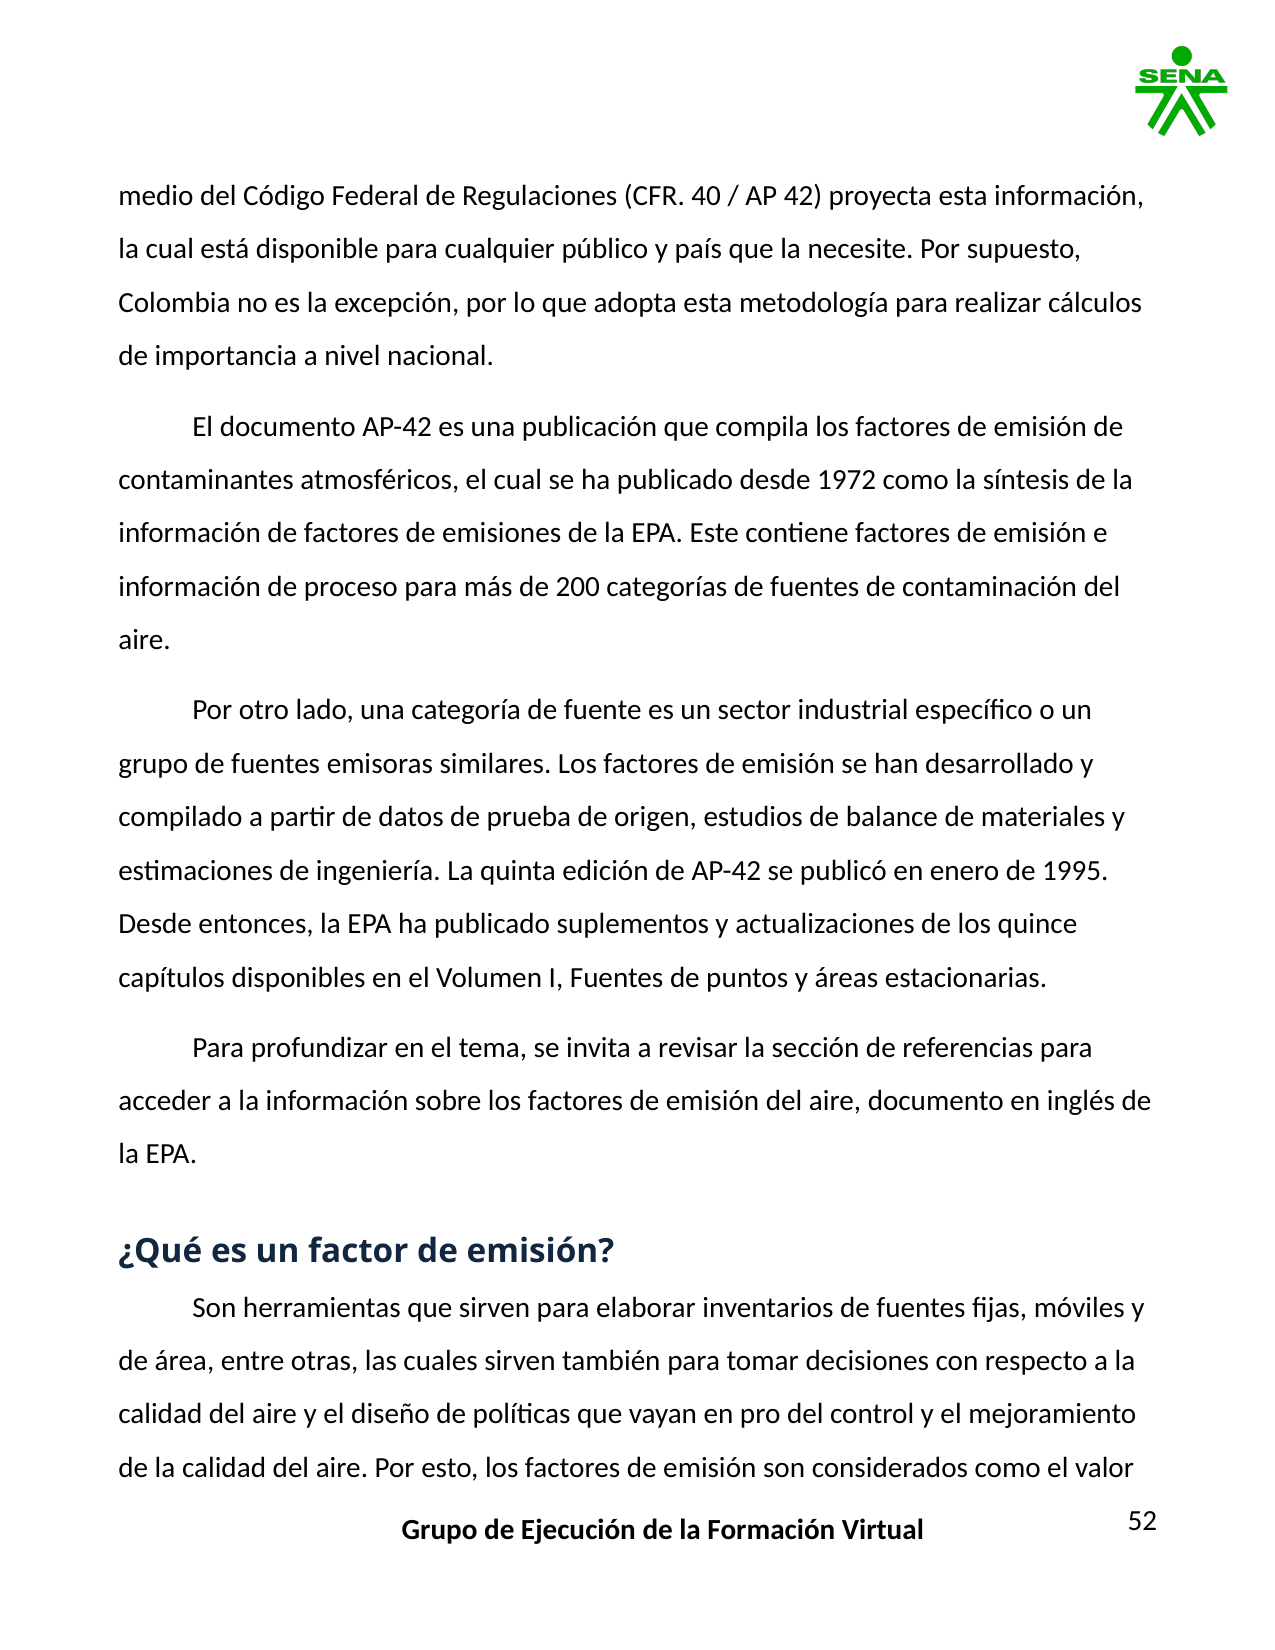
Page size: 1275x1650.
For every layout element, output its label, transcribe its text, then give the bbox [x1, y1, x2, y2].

text Para profundizar en el tema, se invita a revisar la sección de referencias para acceder a la información sobre los factores de emisión del aire, documento en inglés de la EPA. [118, 1029, 1157, 1171]
text Por otro lado, una categoría de fuente es un sector industrial específico o un grupo de fuentes emisoras similares. Los factores de emisión se han desarrollado y compilado a partir de datos de prueba de origen, estudios de balance de materiales y estimaciones de ingeniería. La quinta edición de AP-42 se publicó en enero de 1995. Desde entonces, la EPA ha publicado suplementos y actualizaciones de los quince capítulos disponibles en el Volumen I, Fuentes de puntos y áreas estacionarias. [118, 691, 1157, 994]
text El documento AP-42 es una publicación que compila los factores de emisión de contaminantes atmosféricos, el cual se ha publicado desde 1972 como la síntesis de la información de factores de emisiones de la EPA. Este contiene factores de emisión e información de proceso para más de 200 categorías de fuentes de contaminación del aire. [118, 408, 1157, 657]
picture [1135, 46, 1228, 136]
subtitle ¿Qué es un factor de emisión? [118, 1227, 1157, 1272]
